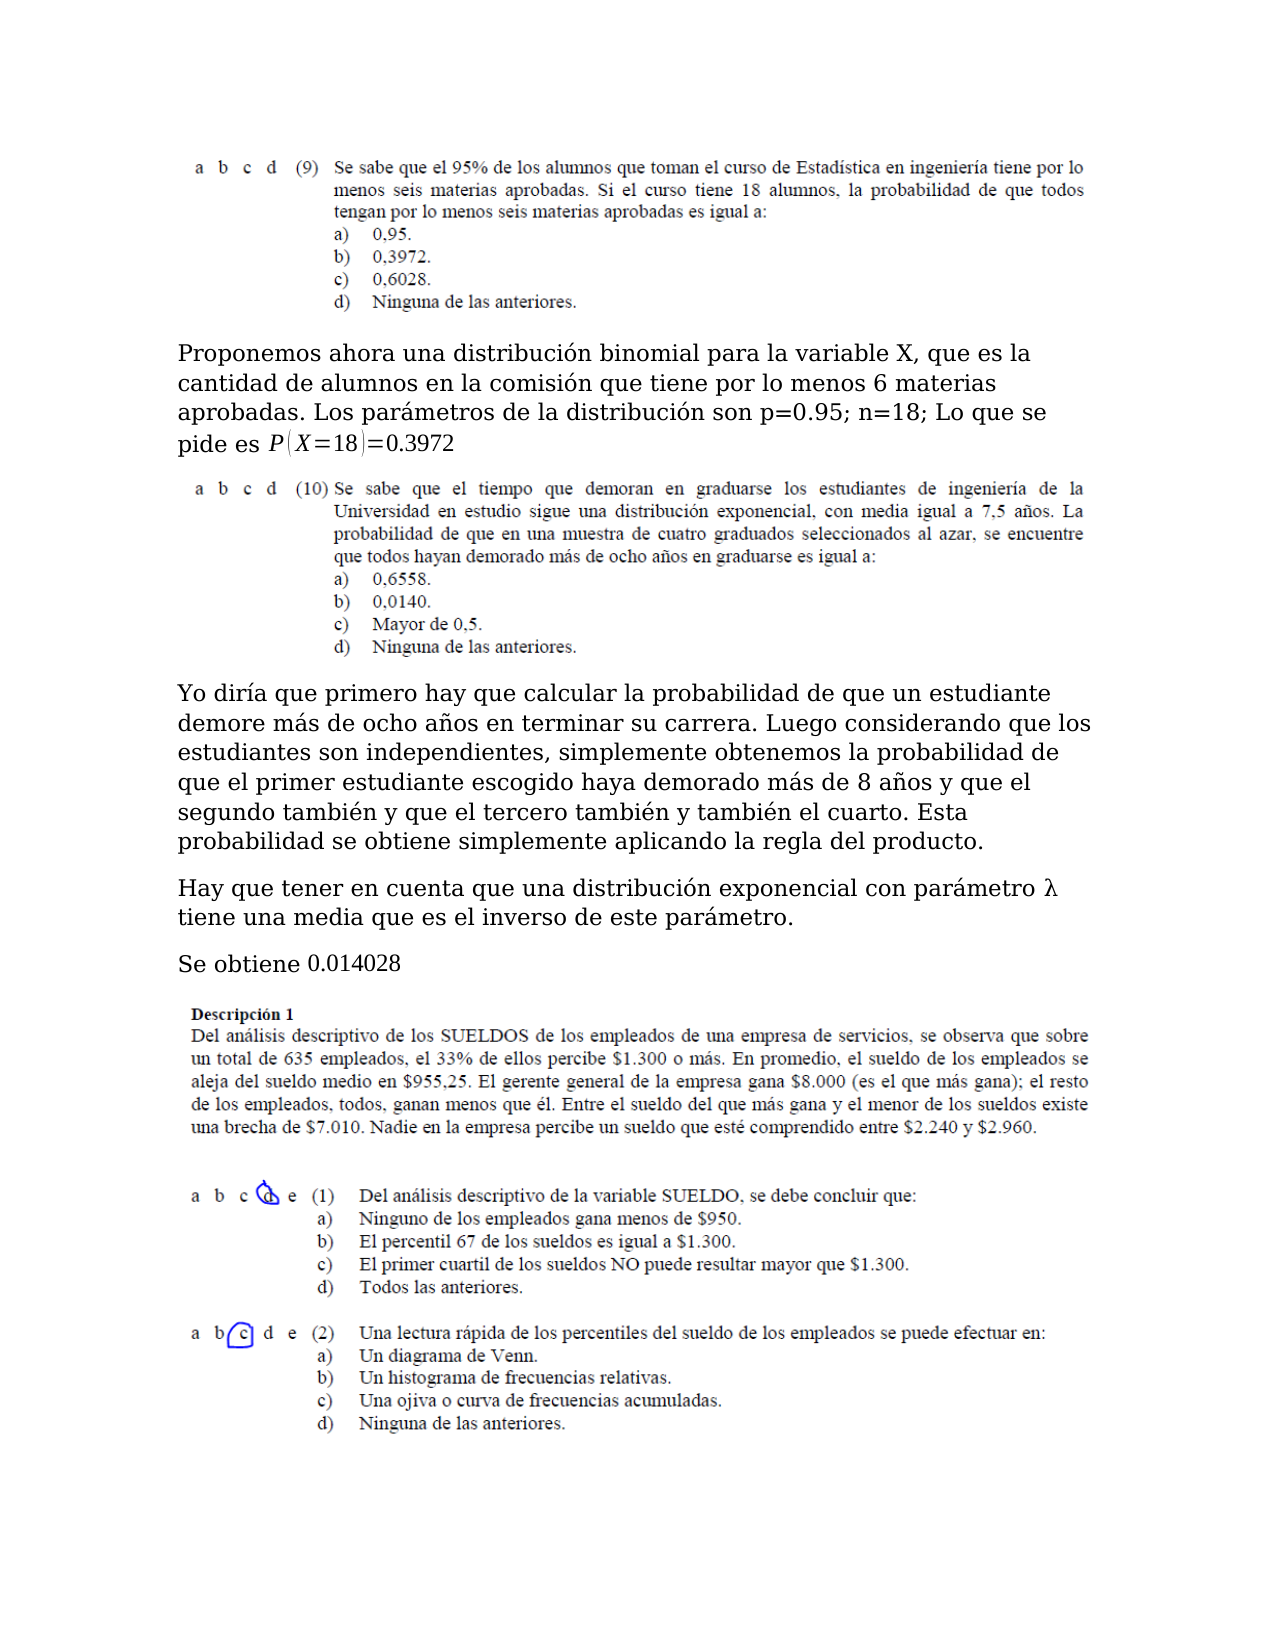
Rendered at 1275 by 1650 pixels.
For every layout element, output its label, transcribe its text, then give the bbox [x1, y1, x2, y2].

picture [177, 147, 1098, 320]
text Hay que tener en cuenta que una distribución exponencial con parámetro λ tiene una media que es el inverso de este parámetro. [177, 873, 1098, 931]
picture [177, 477, 1098, 660]
text Yo diría que primero hay que calcular la probabilidad de que un estudiante demore más de ocho años en terminar su carrera. Luego considerando que los estudiantes son independientes, simplemente obtenemos la probabilidad de que el primer estudiante escogido haya demorado más de 8 años y que el segundo también y que el tercero también y también el cuarto. Esta probabilidad se obtiene simplemente aplicando la regla del producto. [177, 678, 1098, 854]
text Proponemos ahora una distribución binomial para la variable X, que es la cantidad de alumnos en la comisión que tiene por lo menos 6 materias aprobadas. Los parámetros de la distribución son p=0.95; n=18; Lo que se pide es [177, 339, 1098, 458]
picture [177, 995, 1098, 1445]
text Se obtiene [177, 949, 1098, 977]
